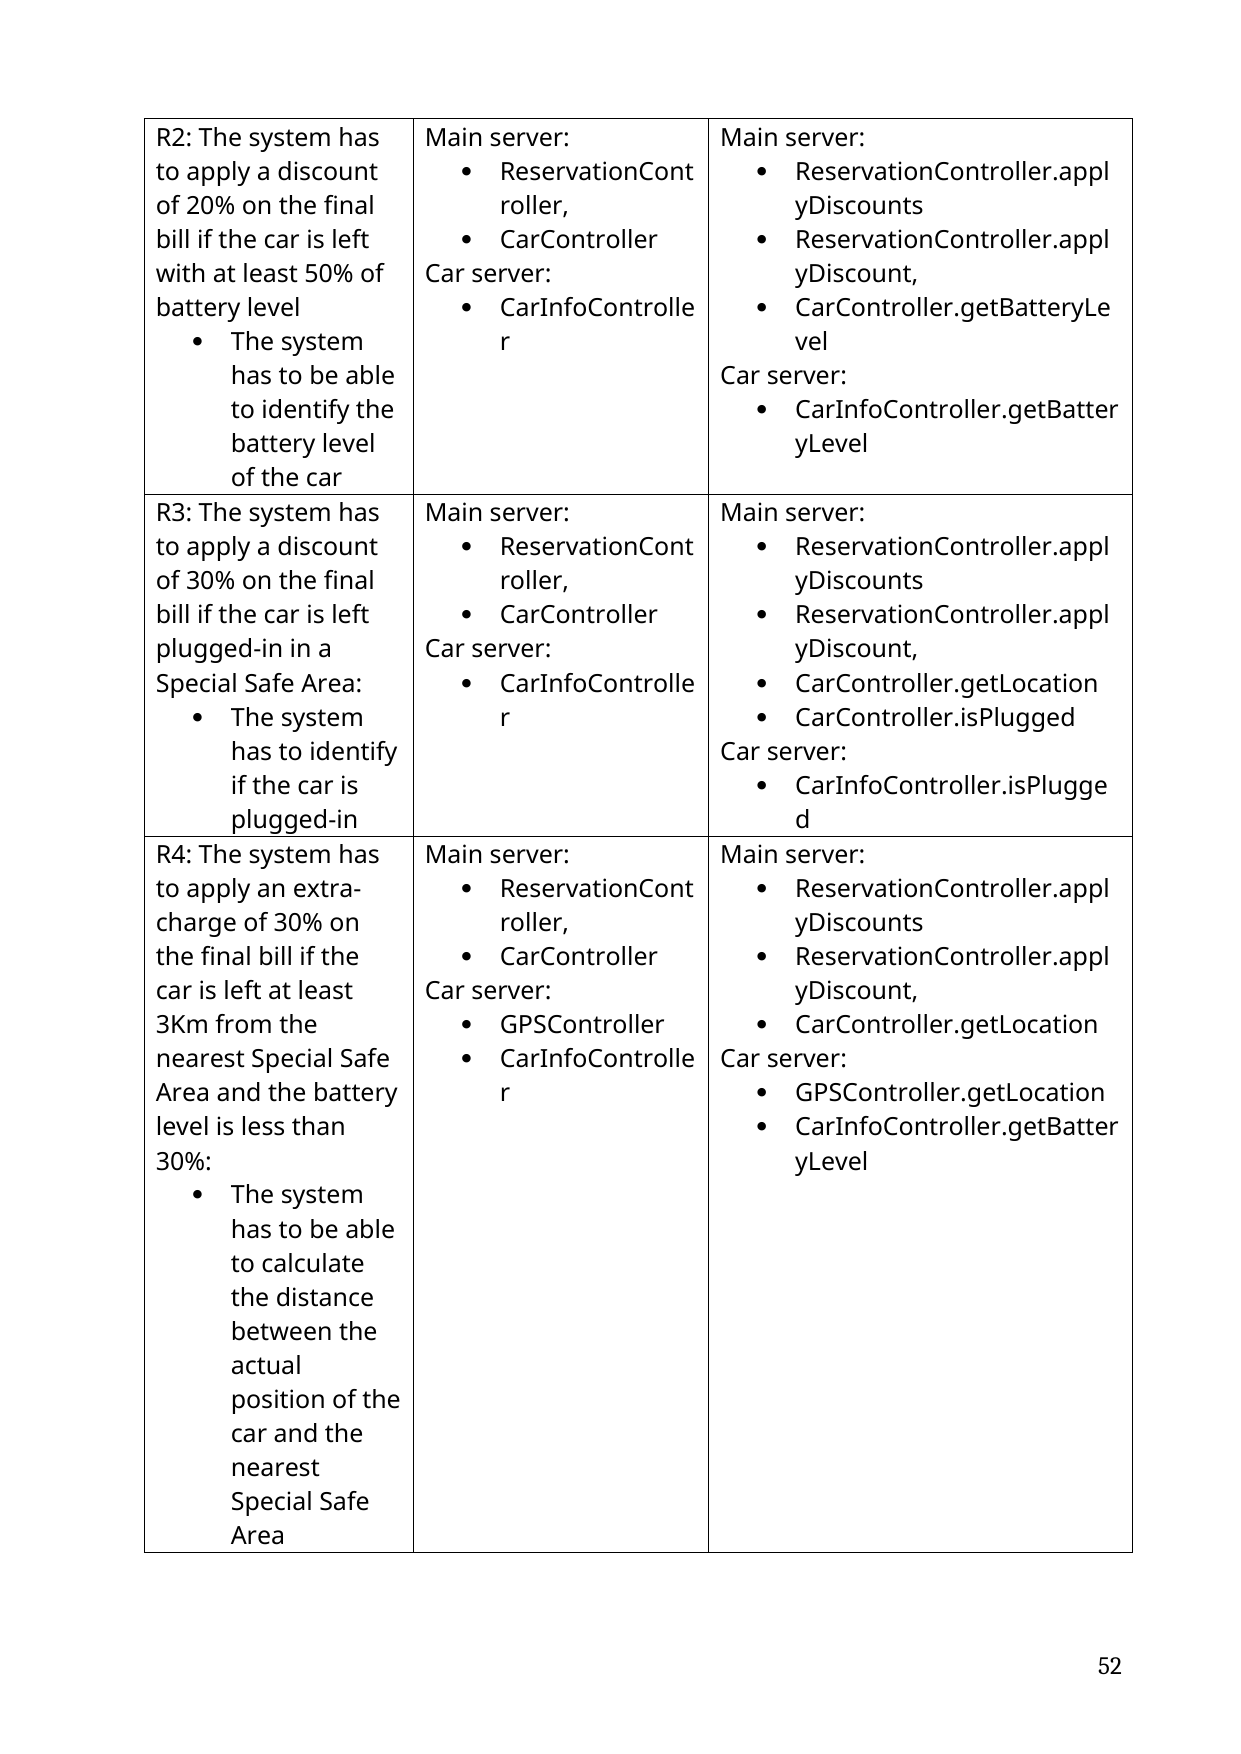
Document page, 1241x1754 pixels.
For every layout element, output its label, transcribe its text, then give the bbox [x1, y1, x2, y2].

table_cell Main server: ReservationController.applyDiscounts ReservationController.applyDiscount, CarController.getLocation CarController.isPlugged Car server: CarInfoController.isPlugged [709, 495, 1132, 836]
table_cell R2: The system has to apply a discount of 20% on the final bill if the car is left with at least 50% of battery level The system has to be able to identify the battery level of the car [145, 119, 413, 494]
table_cell Main server: ReservationController, CarController Car server: CarInfoController [414, 119, 708, 494]
table_cell Main server: ReservationController, CarController Car server: GPSController CarInfoController [414, 837, 708, 1552]
table_cell R3: The system has to apply a discount of 30% on the final bill if the car is left plugged-in in a Special Safe Area: The system has to identify if the car is plugged-in [145, 495, 413, 836]
table_cell Main server: ReservationController, CarController Car server: CarInfoController [414, 495, 708, 836]
table_cell Main server: ReservationController.applyDiscounts ReservationController.applyDiscount, CarController.getBatteryLevel Car server: CarInfoController.getBatteryLevel [709, 119, 1132, 494]
table_cell Main server: ReservationController.applyDiscounts ReservationController.applyDiscount, CarController.getLocation Car server: GPSController.getLocation CarInfoController.getBatteryLevel [709, 837, 1132, 1552]
table_cell R4: The system has to apply an extra-charge of 30% on the final bill if the car is left at least 3Km from the nearest Special Safe Area and the battery level is less than 30%: The system has to be able to calculate the distance between the actual position of the car and the nearest Special Safe Area [145, 837, 413, 1552]
